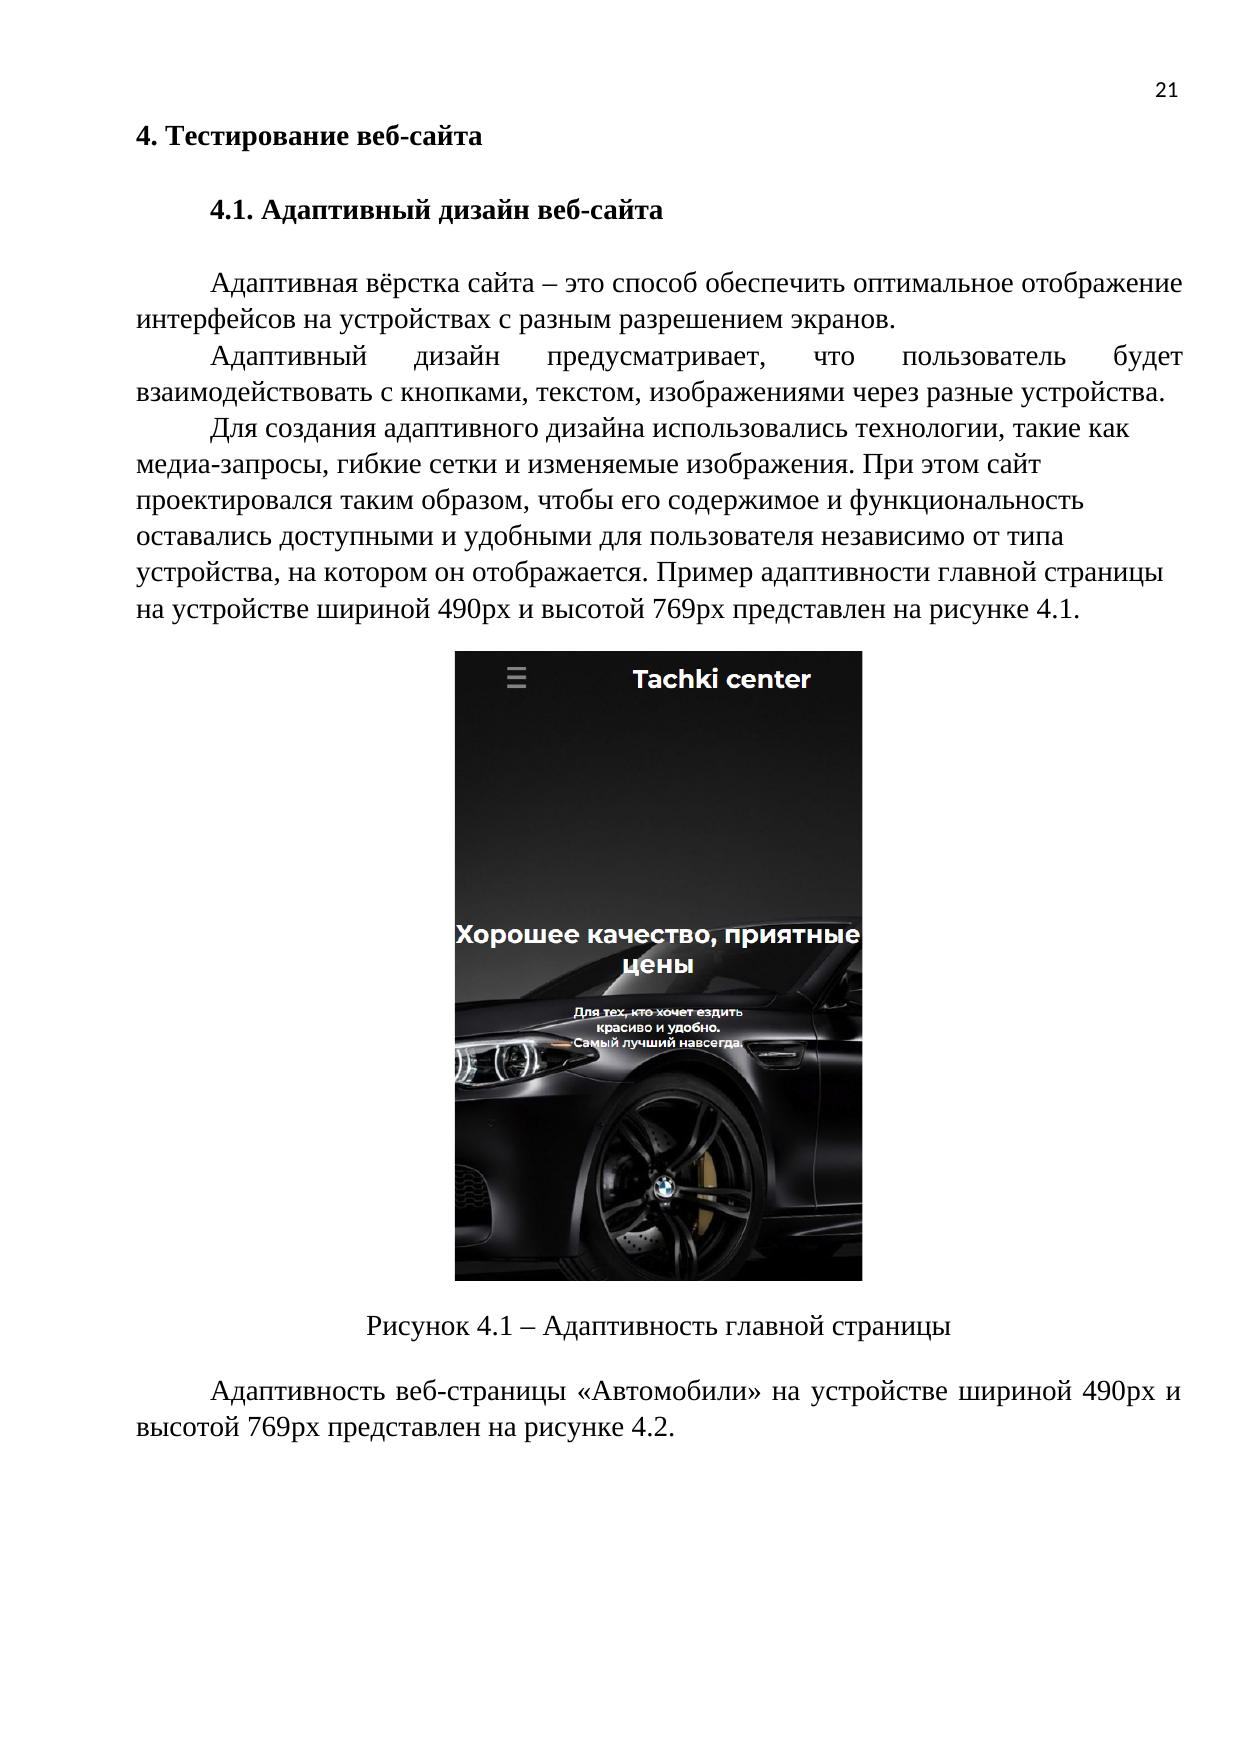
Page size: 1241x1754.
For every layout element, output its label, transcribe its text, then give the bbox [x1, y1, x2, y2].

subtitle 4. Тестирование веб-сайта [136, 118, 1181, 152]
subtitle 4.1. Адаптивный дизайн веб-сайта [136, 192, 1181, 225]
text Адаптивность веб-страницы «Автомобили» на устройстве шириной 490px и высотой 769px представлен на рисунке 4.2. [136, 1373, 1181, 1443]
list Для создания адаптивного дизайна использовались технологии, такие как медиа-запросы, гибкие сетки и изменяемые изображения. При этом сайт проектировался таким образом, чтобы его содержимое и функциональность оставались доступными и удобными для пользователя независимо от типа устройства, на котором он отображается. Пример адаптивности главной страницы на устройстве шириной 490px и высотой 769px представлен на рисунке 4.1. [136, 410, 1181, 624]
picture [454, 651, 863, 1281]
text Адаптивная вёрстка сайта – это способ обеспечить оптимальное отображение интерфейсов на устройствах с разным разрешением экранов. [136, 265, 1183, 335]
text Адаптивный дизайн предусматривает, что пользователь будет взаимодействовать с кнопками, текстом, изображениями через разные устройства. [136, 338, 1183, 407]
list Рисунок 4.1 – Адаптивность главной страницы [136, 1308, 1181, 1341]
